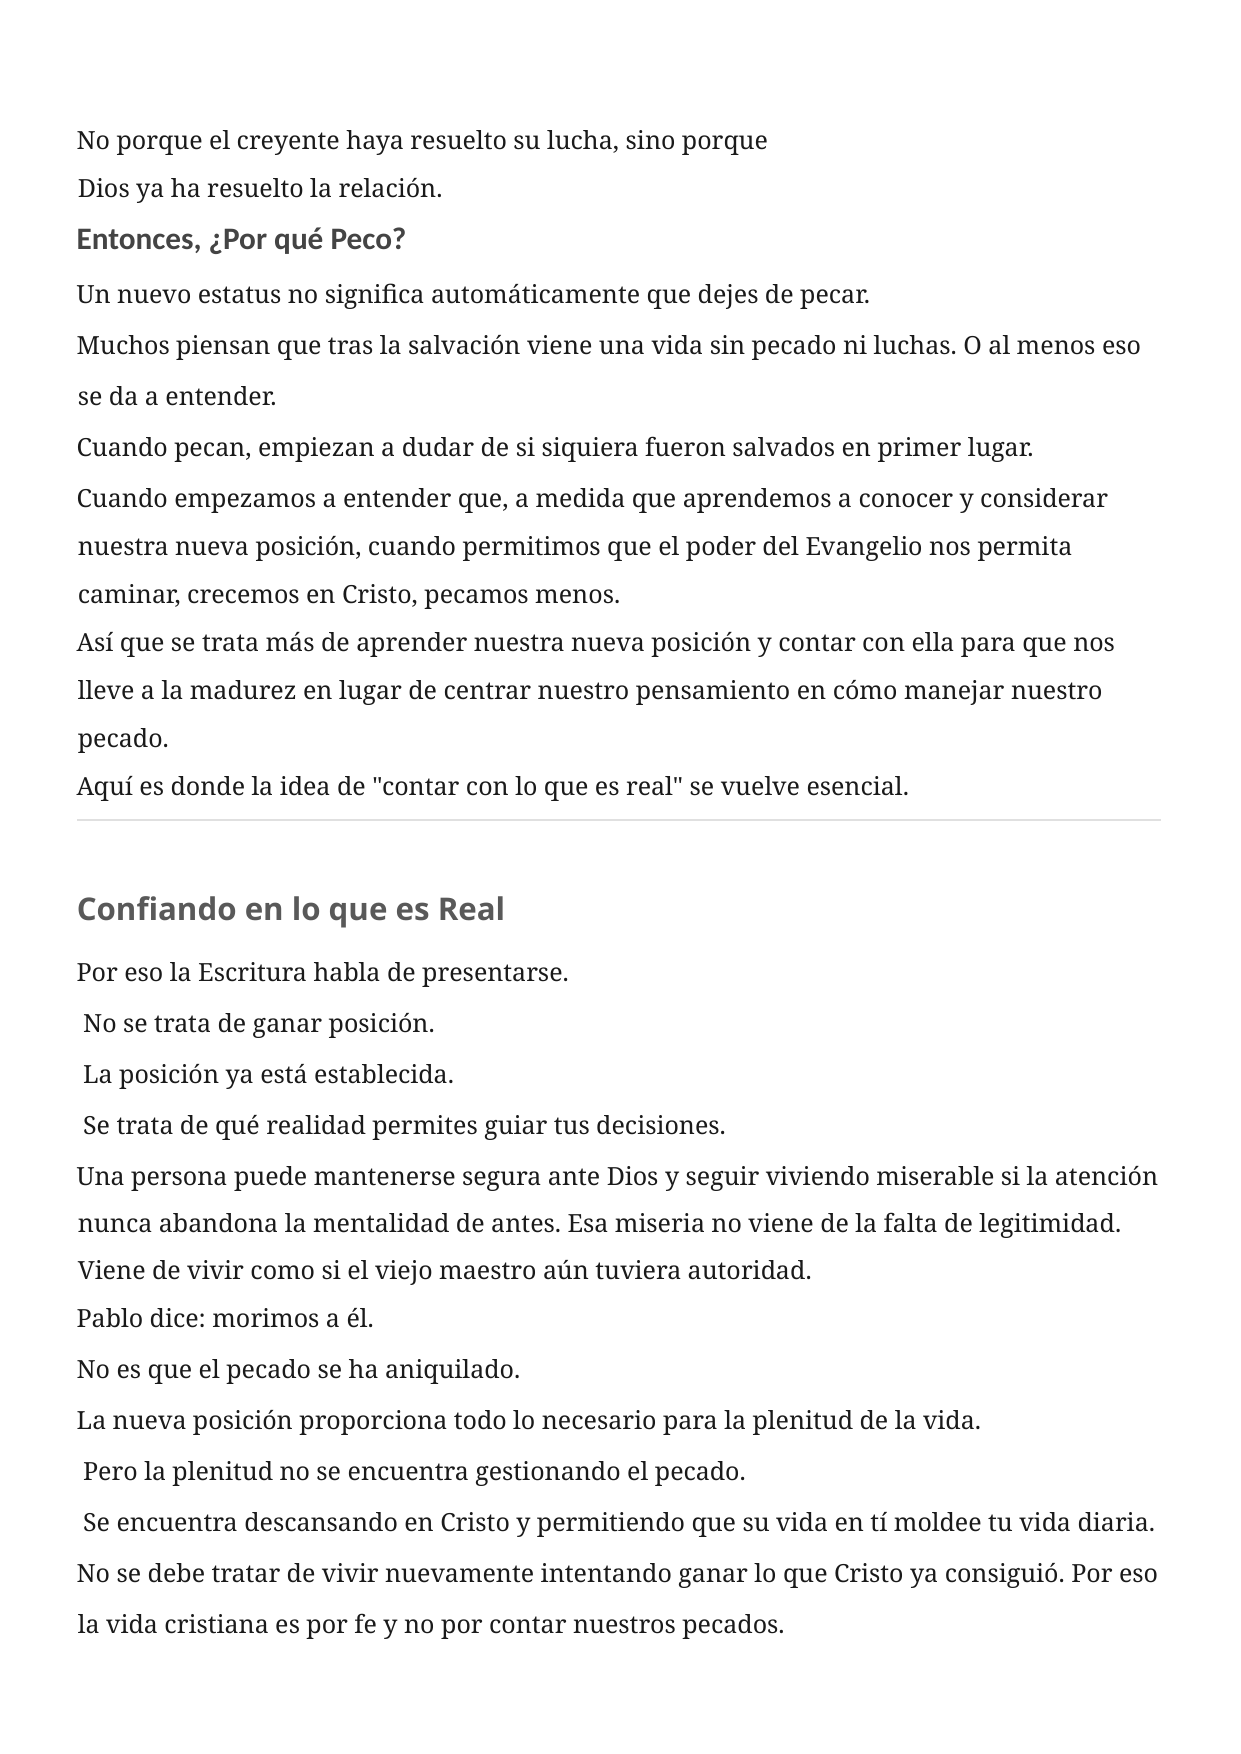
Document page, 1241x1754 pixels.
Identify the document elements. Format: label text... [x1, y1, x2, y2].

text Cuando empezamos a entender que, a medida que aprendemos a conocer y considerar nuestra nueva posición, cuando permitimos que el poder del Evangelio nos permita caminar, crecemos en Cristo, pecamos menos. [76, 480, 1163, 611]
text Un nuevo estatus no significa automáticamente que dejes de pecar. [76, 276, 1163, 310]
text La posición ya está establecida. [76, 1056, 1163, 1090]
text No se trata de ganar posición. [76, 1005, 1163, 1039]
text Una persona puede mantenerse segura ante Dios y seguir viviendo miserable si la atención nunca abandona la mentalidad de antes. Esa miseria no viene de la falta de legitimidad. Viene de vivir como si el viejo maestro aún tuviera autoridad. [76, 1158, 1163, 1287]
text Cuando pecan, empiezan a dudar de si siquiera fueron salvados en primer lugar. [76, 429, 1163, 463]
subtitle Confiando en lo que es Real [77, 887, 1093, 929]
text No se debe tratar de vivir nuevamente intentando ganar lo que Cristo ya consiguió. Por eso la vida cristiana es por fe y no por contar nuestros pecados. [76, 1555, 1163, 1641]
text Entonces, ¿Por qué Peco? [76, 219, 1163, 257]
text Así que se trata más de aprender nuestra nueva posición y contar con ella para que nos lleve a la madurez en lugar de centrar nuestro pensamiento en cómo manejar nuestro pecado. [76, 624, 1163, 754]
text Muchos piensan que tras la salvación viene una vida sin pecado ni luchas. O al menos eso se da a entender. [76, 327, 1163, 412]
text Pero la plenitud no se encuentra gestionando el pecado. [76, 1453, 1163, 1487]
text No es que el pecado se ha aniquilado. [76, 1351, 1163, 1385]
text Por eso la Escritura habla de presentarse. [76, 954, 1163, 988]
text No porque el creyente haya resuelto su lucha, sino porque Dios ya ha resuelto la relación. [76, 123, 782, 205]
text Aquí es donde la idea de "contar con lo que es real" se vuelve esencial. [76, 768, 1163, 803]
text Se trata de qué realidad permites guiar tus decisiones. [76, 1107, 1163, 1141]
text Se encuentra descansando en Cristo y permitiendo que su vida en tí moldee tu vida diaria. [76, 1504, 1163, 1538]
text Pablo dice: morimos a él. [76, 1300, 1163, 1334]
text La nueva posición proporciona todo lo necesario para la plenitud de la vida. [76, 1402, 1163, 1436]
